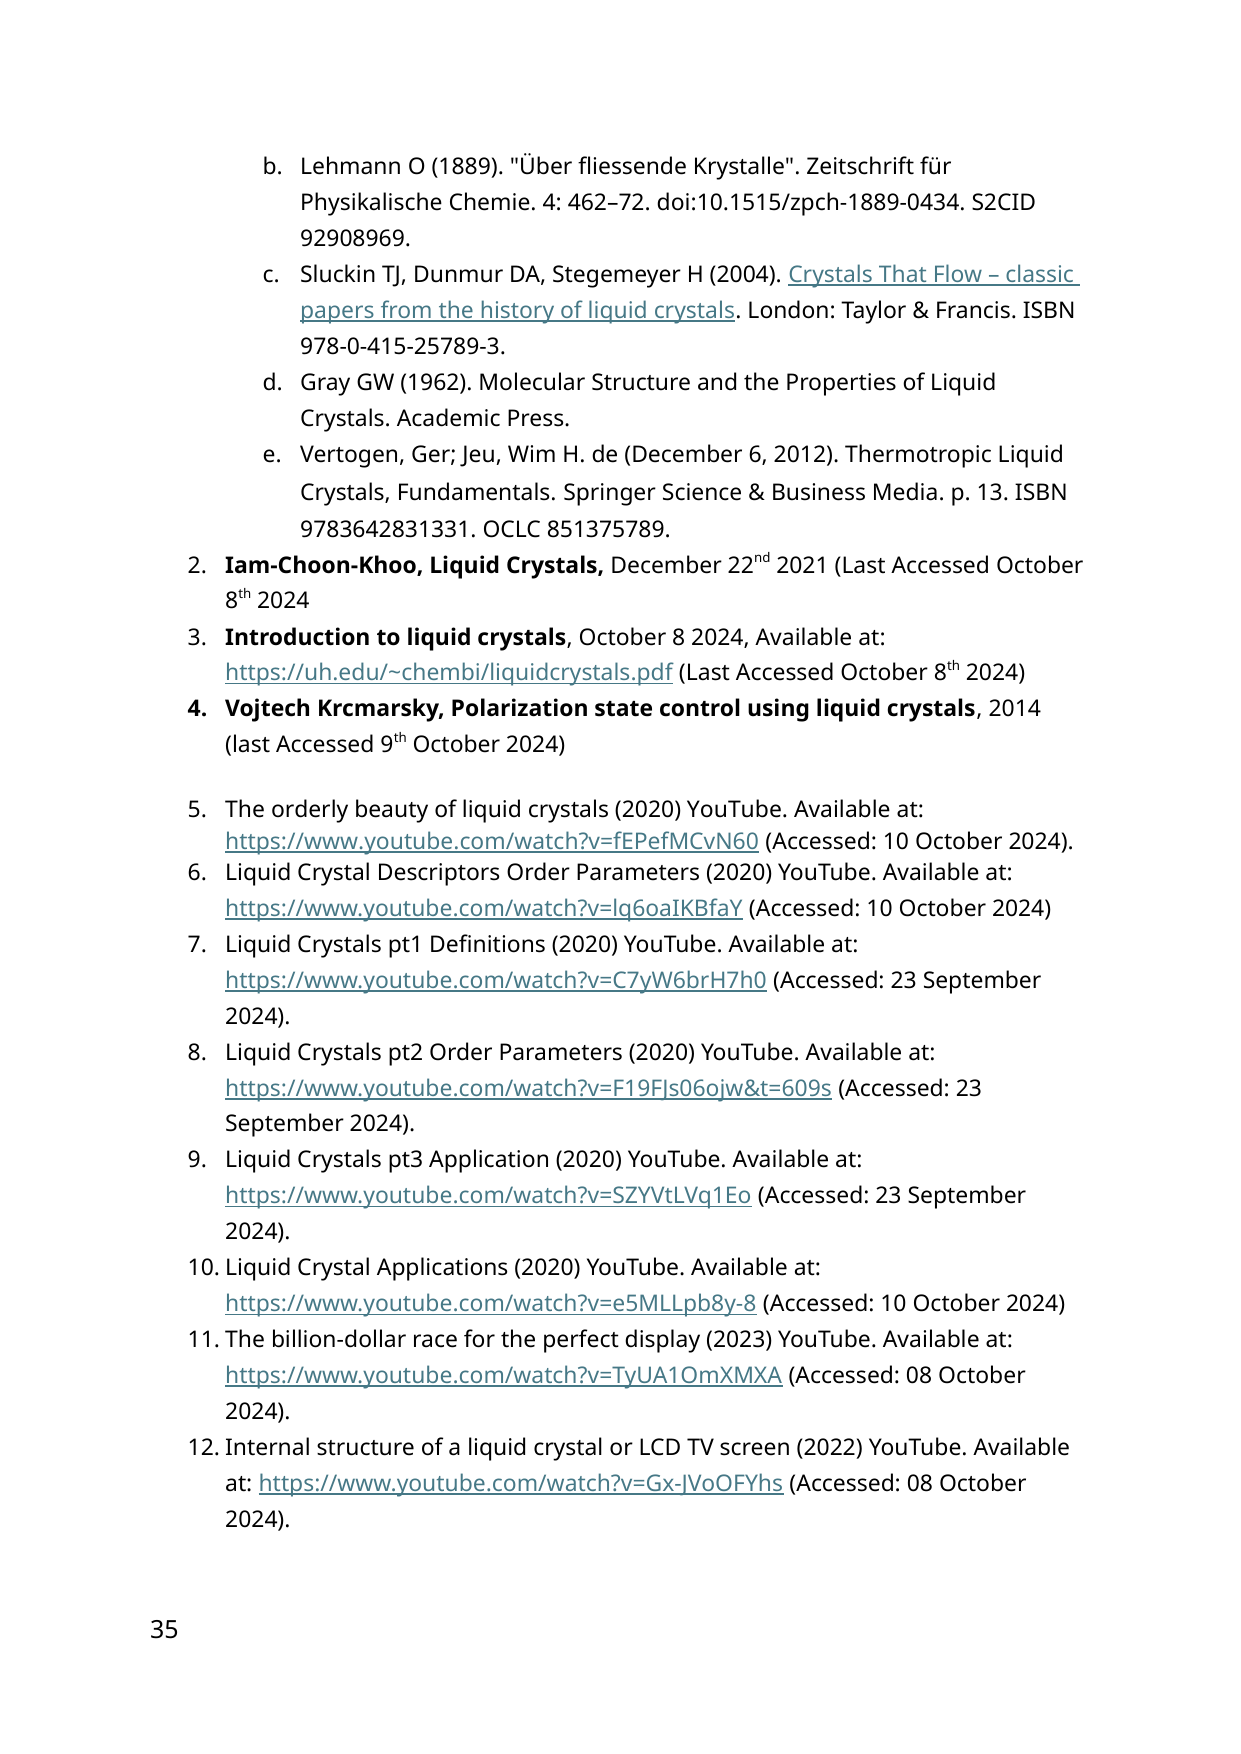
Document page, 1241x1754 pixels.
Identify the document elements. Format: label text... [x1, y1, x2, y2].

list Liquid Crystals pt3 Application (2020) YouTube. Available at: https://www.youtube.com/watch?v=SZYVtLVq1Eo (Accessed: 23 September 2024). [187, 1172, 1090, 1276]
list Introduction to liquid crystals, October 8 2024, Available at: https://uh.edu/~chembi/liquidcrystals.pdf (Last Accessed October 8th 2024) [187, 620, 1090, 688]
list Liquid Crystals pt1 Definitions (2020) YouTube. Available at: https://www.youtube.com/watch?v=C7yW6brH7h0 (Accessed: 23 September 2024). [187, 957, 1090, 1060]
list Liquid Crystals pt2 Order Parameters (2020) YouTube. Available at: https://www.youtube.com/watch?v=F19FJs06ojw&t=609s (Accessed: 23 September 2024). [187, 1065, 1090, 1168]
list The orderly beauty of liquid crystals (2020) YouTube. Available at: https://www.youtube.com/watch?v=fEPefMCvN60 (Accessed: 10 October 2024). [187, 793, 1090, 856]
list Gray GW (1962). Molecular Structure and the Properties of Liquid Crystals. Academic Press. [262, 366, 1090, 433]
list Liquid Crystal Applications (2020) YouTube. Available at: https://www.youtube.com/watch?v=e5MLLpb8y-8 (Accessed: 10 October 2024) [187, 1280, 1090, 1347]
list Iam-Choon-Khoo, Liquid Crystals, December 22nd 2021 (Last Accessed October 8th 2024 [187, 548, 1090, 616]
list Sluckin TJ, Dunmur DA, Stegemeyer H (2004). Crystals That Flow – classic papers from the history of liquid crystals. London: Taylor & Francis. ISBN 978-0-415-25789-3. [262, 258, 1090, 361]
list The billion-dollar race for the perfect display (2023) YouTube. Available at: https://www.youtube.com/watch?v=TyUA1OmXMXA (Accessed: 08 October 2024). [187, 1352, 1090, 1455]
list Vertogen, Ger; Jeu, Wim H. de (December 6, 2012). Thermotropic Liquid Crystals, Fundamentals. Springer Science & Business Media. p. 13. ISBN 9783642831331. OCLC 851375789. [262, 437, 1090, 544]
list Liquid Crystal Descriptors Order Parameters (2020) YouTube. Available at: https://www.youtube.com/watch?v=lq6oaIKBfaY (Accessed: 10 October 2024) [187, 885, 1090, 952]
list Vojtech Krcmarsky, Polarization state control using liquid crystals, 2014 (last Accessed 9th October 2024) [187, 692, 1090, 759]
list Internal structure of a liquid crystal or LCD TV screen (2022) YouTube. Available at: https://www.youtube.com/watch?v=Gx-JVoOFYhs (Accessed: 08 October 2024). [187, 1460, 1090, 1563]
list Lehmann O (1889). "Über fliessende Krystalle". Zeitschrift für Physikalische Chemie. 4: 462–72. doi:10.1515/zpch-1889-0434. S2CID 92908969. [262, 150, 1090, 253]
